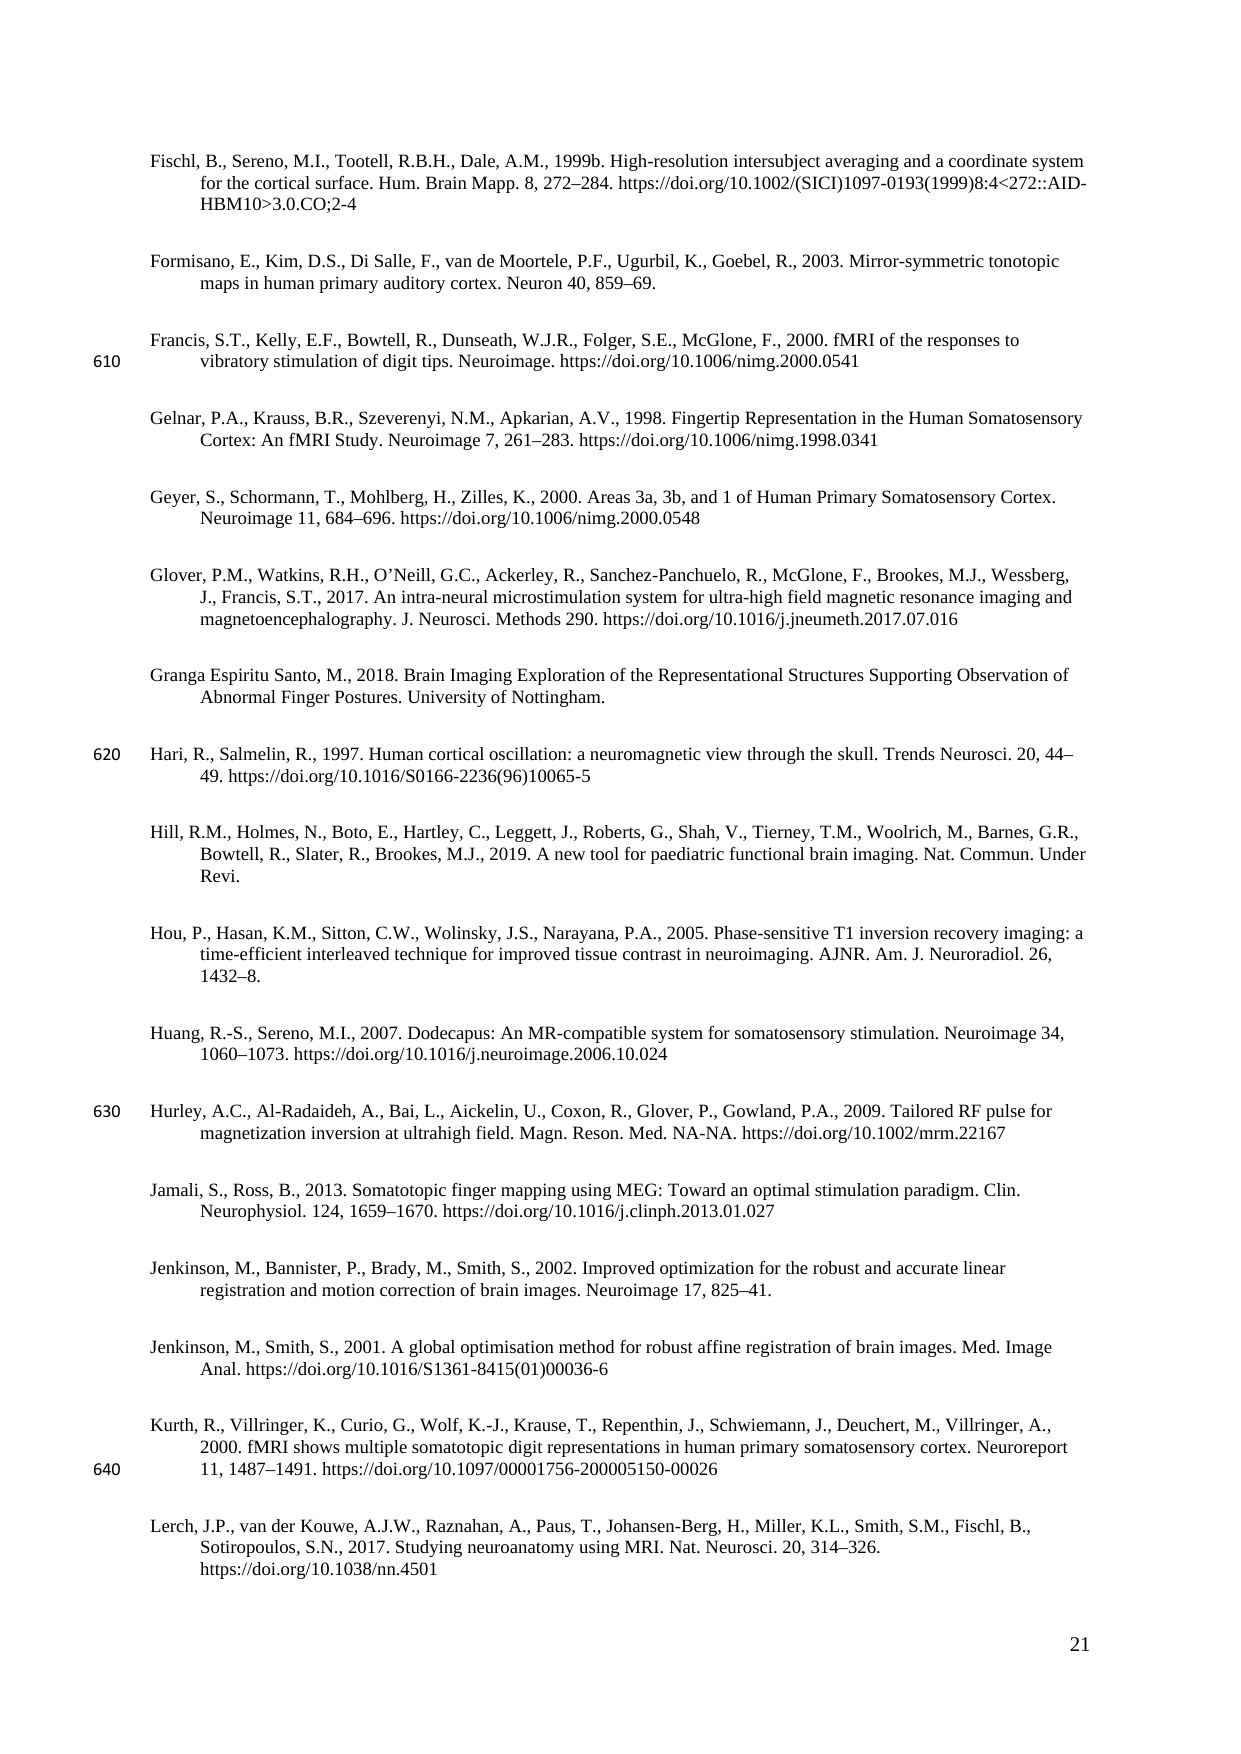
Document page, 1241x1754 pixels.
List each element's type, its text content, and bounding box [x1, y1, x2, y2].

text Formisano, E., Kim, D.S., Di Salle, F., van de Moortele, P.F., Ugurbil, K., Goebel, R., 2003. Mirror-symmetric tonotopic maps in human primary auditory cortex. Neuron 40, 859–69. [150, 250, 1090, 293]
text Jenkinson, M., Smith, S., 2001. A global optimisation method for robust affine registration of brain images. Med. Image Anal. https://doi.org/10.1016/S1361-8415(01)00036-6 [150, 1336, 1090, 1379]
text Hou, P., Hasan, K.M., Sitton, C.W., Wolinsky, J.S., Narayana, P.A., 2005. Phase-sensitive T1 inversion recovery imaging: a time-efficient interleaved technique for improved tissue contrast in neuroimaging. AJNR. Am. J. Neuroradiol. 26, 1432–8. [150, 922, 1090, 986]
text Jenkinson, M., Bannister, P., Brady, M., Smith, S., 2002. Improved optimization for the robust and accurate linear registration and motion correction of brain images. Neuroimage 17, 825–41. [150, 1257, 1090, 1300]
text Kurth, R., Villringer, K., Curio, G., Wolf, K.-J., Krause, T., Repenthin, J., Schwiemann, J., Deuchert, M., Villringer, A., 2000. fMRI shows multiple somatotopic digit representations in human primary somatosensory cortex. Neuroreport 11, 1487–1491. https://doi.org/10.1097/00001756-200005150-00026 [150, 1414, 1090, 1479]
text Huang, R.-S., Sereno, M.I., 2007. Dodecapus: An MR-compatible system for somatosensory stimulation. Neuroimage 34, 1060–1073. https://doi.org/10.1016/j.neuroimage.2006.10.024 [150, 1022, 1090, 1065]
text Gelnar, P.A., Krauss, B.R., Szeverenyi, N.M., Apkarian, A.V., 1998. Fingertip Representation in the Human Somatosensory Cortex: An fMRI Study. Neuroimage 7, 261–283. https://doi.org/10.1006/nimg.1998.0341 [150, 407, 1090, 450]
text Geyer, S., Schormann, T., Mohlberg, H., Zilles, K., 2000. Areas 3a, 3b, and 1 of Human Primary Somatosensory Cortex. Neuroimage 11, 684–696. https://doi.org/10.1006/nimg.2000.0548 [150, 486, 1090, 529]
text Jamali, S., Ross, B., 2013. Somatotopic finger mapping using MEG: Toward an optimal stimulation paradigm. Clin. Neurophysiol. 124, 1659–1670. https://doi.org/10.1016/j.clinph.2013.01.027 [150, 1179, 1090, 1222]
text Fischl, B., Sereno, M.I., Tootell, R.B.H., Dale, A.M., 1999b. High-resolution intersubject averaging and a coordinate system for the cortical surface. Hum. Brain Mapp. 8, 272–284. https://doi.org/10.1002/(SICI)1097-0193(1999)8:4<272::AID-HBM10>3.0.CO;2-4 [150, 150, 1090, 215]
text Glover, P.M., Watkins, R.H., O’Neill, G.C., Ackerley, R., Sanchez-Panchuelo, R., McGlone, F., Brookes, M.J., Wessberg, J., Francis, S.T., 2017. An intra-neural microstimulation system for ultra-high field magnetic resonance imaging and magnetoencephalography. J. Neurosci. Methods 290. https://doi.org/10.1016/j.jneumeth.2017.07.016 [150, 564, 1090, 629]
text Hari, R., Salmelin, R., 1997. Human cortical oscillation: a neuromagnetic view through the skull. Trends Neurosci. 20, 44–49. https://doi.org/10.1016/S0166-2236(96)10065-5 [150, 743, 1090, 786]
text Hurley, A.C., Al-Radaideh, A., Bai, L., Aickelin, U., Coxon, R., Glover, P., Gowland, P.A., 2009. Tailored RF pulse for magnetization inversion at ultrahigh field. Magn. Reson. Med. NA-NA. https://doi.org/10.1002/mrm.22167 [150, 1100, 1090, 1143]
text Francis, S.T., Kelly, E.F., Bowtell, R., Dunseath, W.J.R., Folger, S.E., McGlone, F., 2000. fMRI of the responses to vibratory stimulation of digit tips. Neuroimage. https://doi.org/10.1006/nimg.2000.0541 [150, 329, 1090, 372]
text Hill, R.M., Holmes, N., Boto, E., Hartley, C., Leggett, J., Roberts, G., Shah, V., Tierney, T.M., Woolrich, M., Barnes, G.R., Bowtell, R., Slater, R., Brookes, M.J., 2019. A new tool for paediatric functional brain imaging. Nat. Commun. Under Revi. [150, 821, 1090, 886]
text Lerch, J.P., van der Kouwe, A.J.W., Raznahan, A., Paus, T., Johansen-Berg, H., Miller, K.L., Smith, S.M., Fischl, B., Sotiropoulos, S.N., 2017. Studying neuroanatomy using MRI. Nat. Neurosci. 20, 314–326. https://doi.org/10.1038/nn.4501 [150, 1514, 1090, 1579]
text Granga Espiritu Santo, M., 2018. Brain Imaging Exploration of the Representational Structures Supporting Observation of Abnormal Finger Postures. University of Nottingham. [150, 664, 1090, 707]
